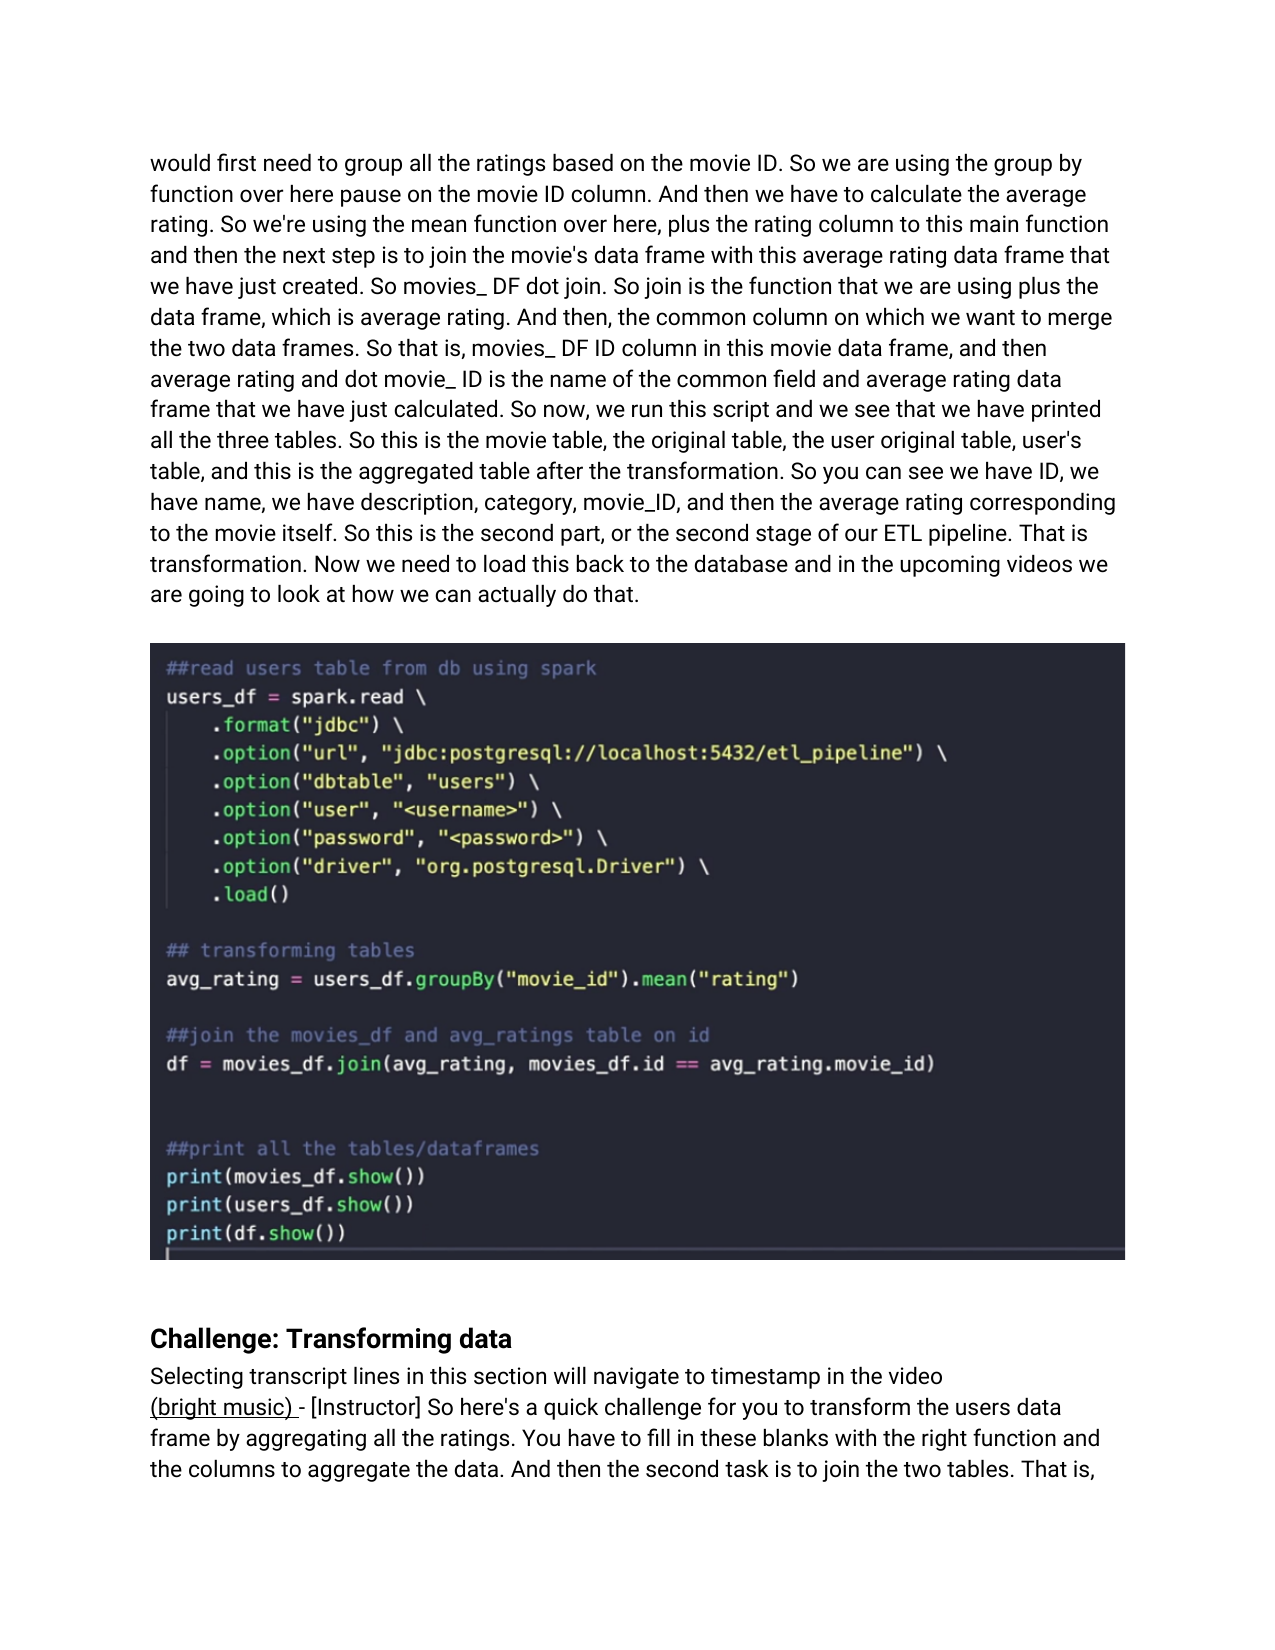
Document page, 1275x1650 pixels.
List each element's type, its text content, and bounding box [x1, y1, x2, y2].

picture [150, 643, 1125, 1260]
text Selecting transcript lines in this section will navigate to timestamp in the video [150, 1363, 1125, 1390]
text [150, 1394, 1125, 1483]
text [150, 150, 1125, 608]
subtitle Challenge: Transforming data [150, 1323, 1125, 1355]
